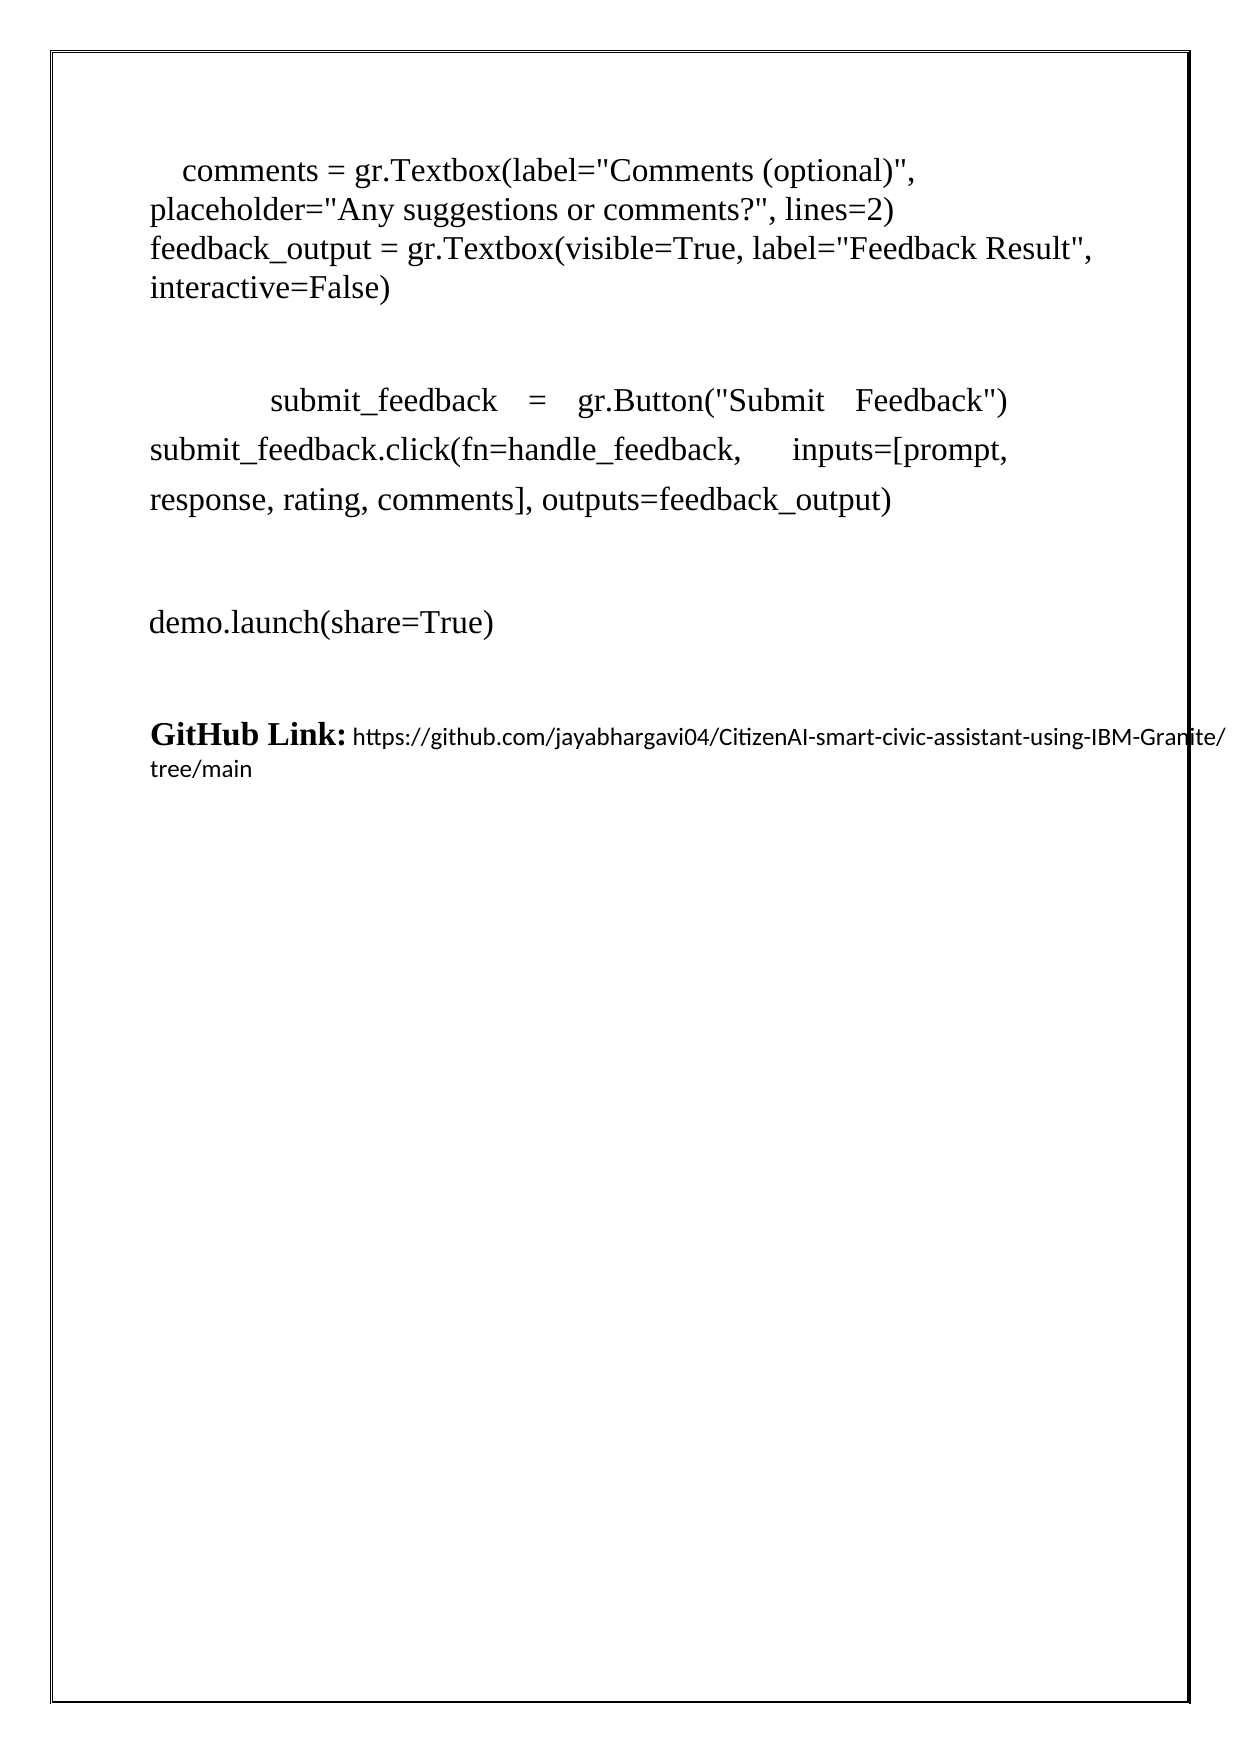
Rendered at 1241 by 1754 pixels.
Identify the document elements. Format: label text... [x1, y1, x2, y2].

text comments = gr.Textbox(label="Comments (optional)", placeholder="Any suggestions or comments?", lines=2) feedback_output = gr.Textbox(visible=True, label="Feedback Result", interactive=False) [148, 150, 1122, 306]
text demo.launch(share=True) [148, 602, 1240, 640]
text GitHub Link: https://github.com/jayabhargavi04/CitizenAI-smart-civic-assistant-using-IBM-Granite/tree/main [150, 714, 1240, 783]
text submit_feedback = gr.Button("Submit Feedback") submit_feedback.click(fn=handle_feedback, inputs=[prompt, response, rating, comments], outputs=feedback_output) [148, 380, 1008, 517]
